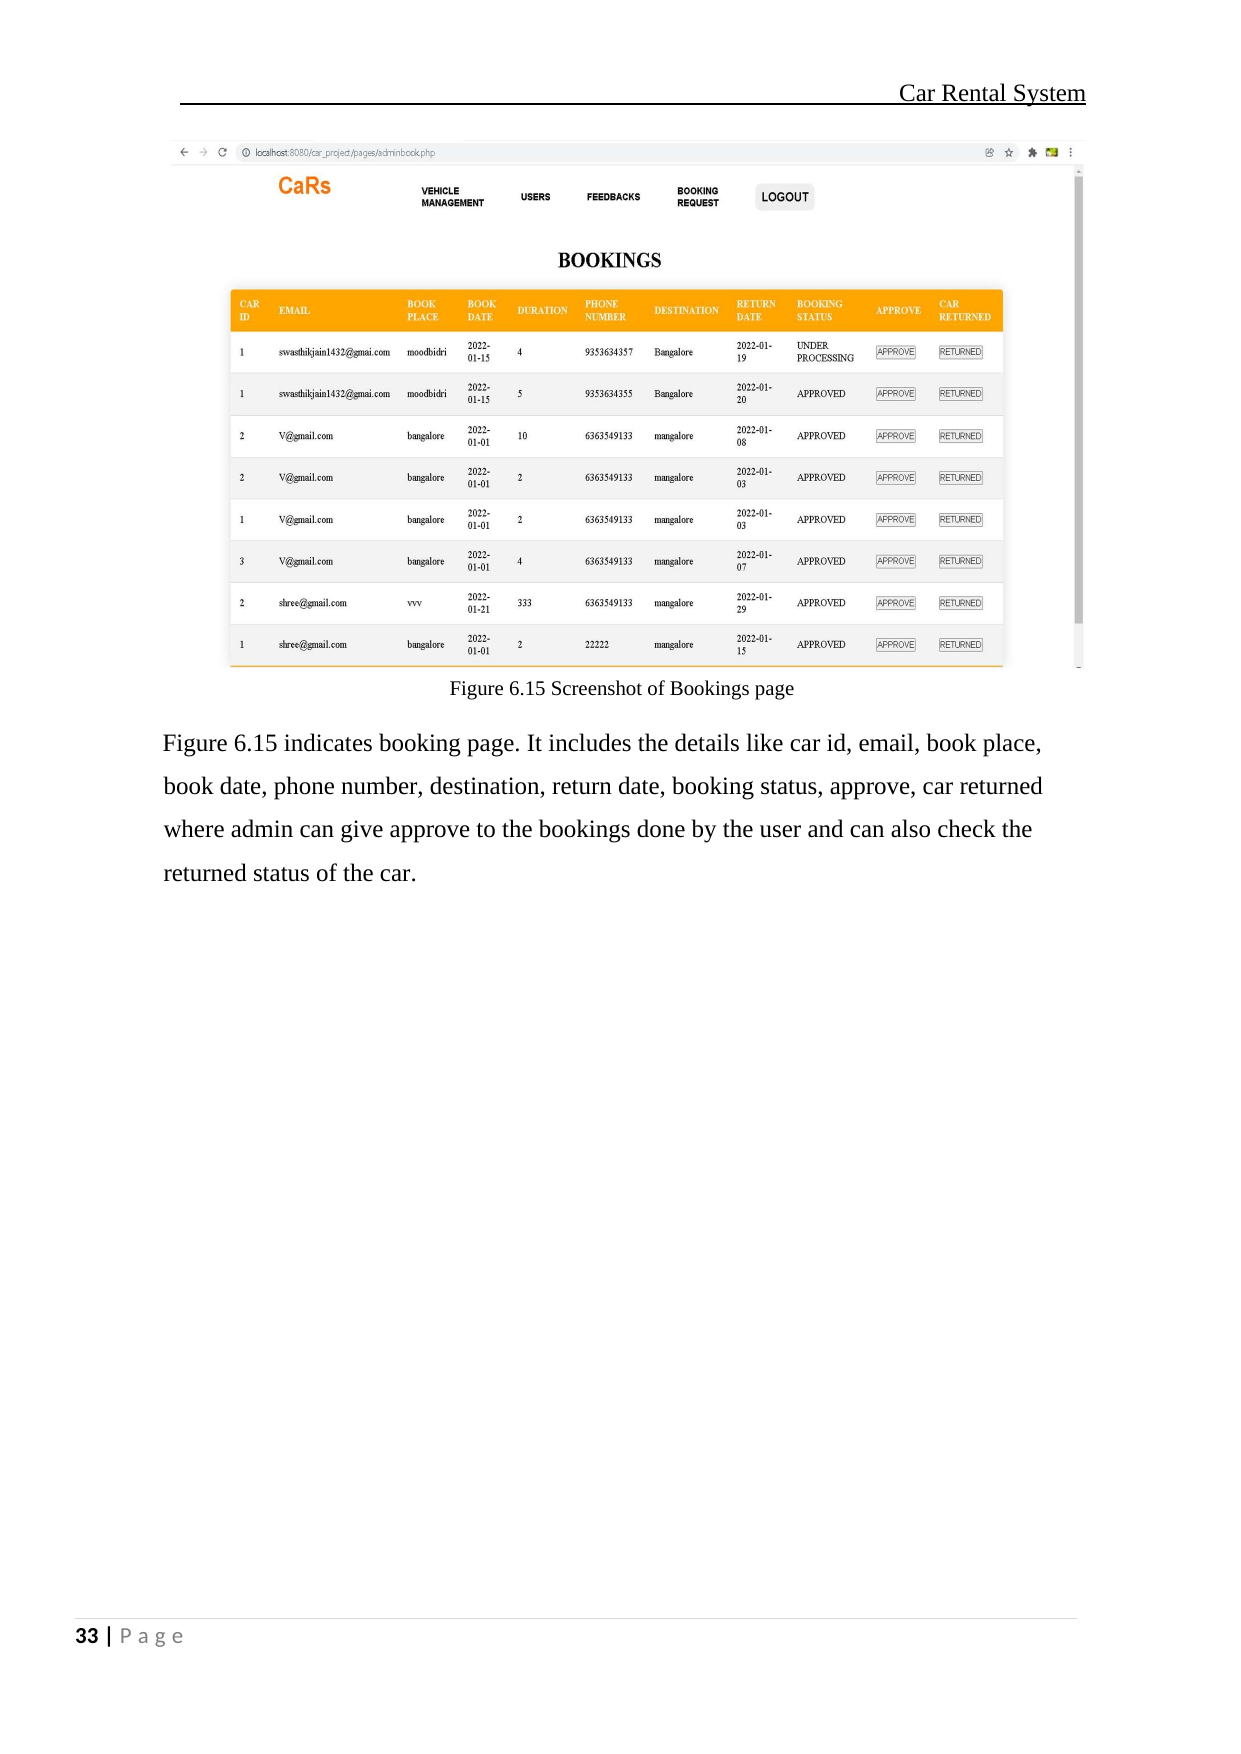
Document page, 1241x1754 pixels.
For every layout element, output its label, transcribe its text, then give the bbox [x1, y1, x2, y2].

picture [170, 140, 1084, 668]
text Figure 6.15 indicates booking page. It includes the details like car id, email, book place, book date, phone number, destination, return date, booking status, approve, car returned where admin can give approve to the bookings done by the user and can also check the returned status of the car. [162, 728, 1077, 887]
subtitle Figure 6.15 Screenshot of Bookings page [214, 676, 1029, 699]
